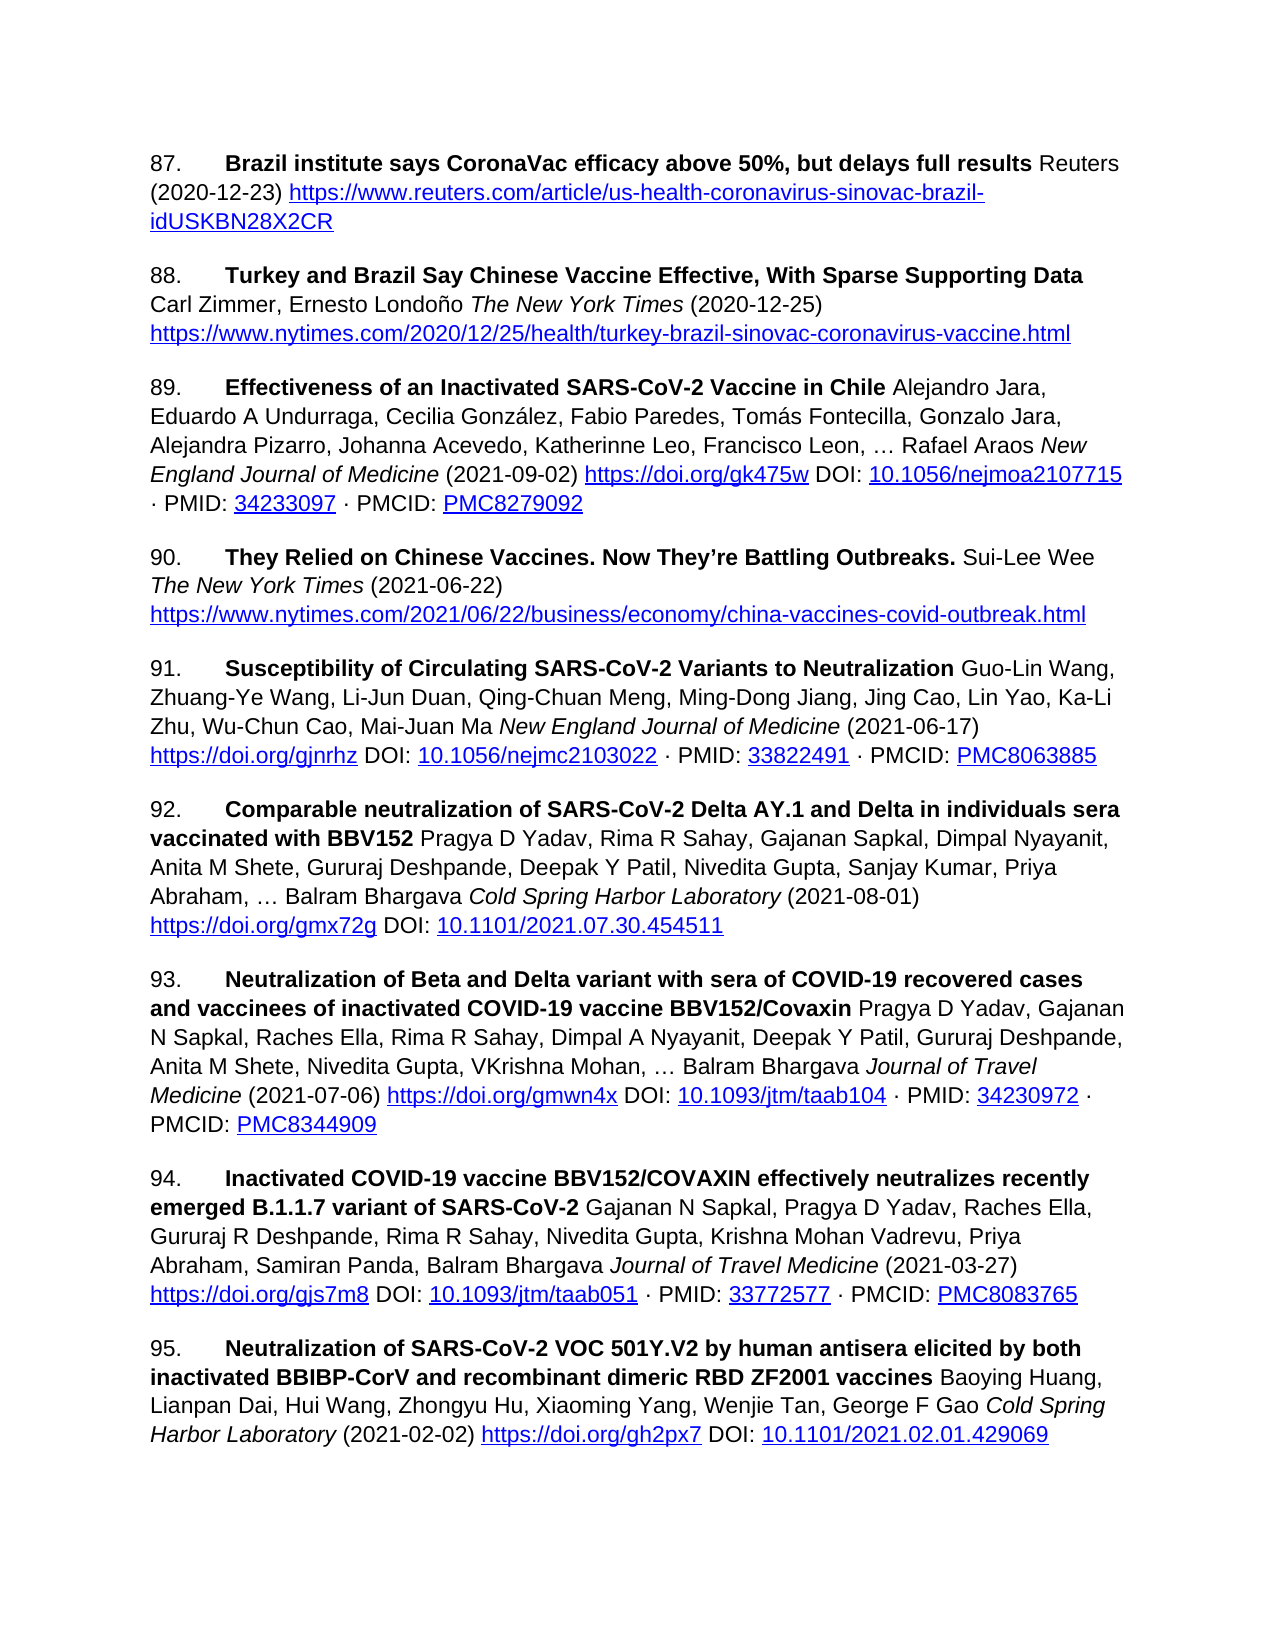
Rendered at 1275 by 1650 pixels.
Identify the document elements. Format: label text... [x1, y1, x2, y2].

text 92. Comparable neutralization of SARS-CoV-2 Delta AY.1 and Delta in individuals sera vaccinated with BBV152 Pragya D Yadav, Rima R Sahay, Gajanan Sapkal, Dimpal Nyayanit, Anita M Shete, Gururaj Deshpande, Deepak Y Patil, Nivedita Gupta, Sanjay Kumar, Priya Abraham, … Balram Bhargava Cold Spring Harbor Laboratory (2021-08-01) https://doi.org/gmx72g DOI: 10.1101/2021.07.30.454511 [150, 796, 1125, 938]
text 88. Turkey and Brazil Say Chinese Vaccine Effective, With Sparse Supporting Data Carl Zimmer, Ernesto Londoño The New York Times (2020-12-25) https://www.nytimes.com/2020/12/25/health/turkey-brazil-sinovac-coronavirus-vaccine.html [150, 262, 1125, 346]
text 95. Neutralization of SARS-CoV-2 VOC 501Y.V2 by human antisera elicited by both inactivated BBIBP-CorV and recombinant dimeric RBD ZF2001 vaccines Baoying Huang, Lianpan Dai, Hui Wang, Zhongyu Hu, Xiaoming Yang, Wenjie Tan, George F Gao Cold Spring Harbor Laboratory (2021-02-02) https://doi.org/gh2px7 DOI: 10.1101/2021.02.01.429069 [150, 1334, 1125, 1448]
text 87. Brazil institute says CoronaVac efficacy above 50%, but delays full results Reuters (2020-12-23) https://www.reuters.com/article/us-health-coronavirus-sinovac-brazil-idUSKBN28X2CR [150, 150, 1125, 234]
text 90. They Relied on Chinese Vaccines. Now They’re Battling Outbreaks. Sui-Lee Wee The New York Times (2021-06-22) https://www.nytimes.com/2021/06/22/business/economy/china-vaccines-covid-outbreak.html [150, 543, 1125, 628]
text 94. Inactivated COVID-19 vaccine BBV152/COVAXIN effectively neutralizes recently emerged B.1.1.7 variant of SARS-CoV-2 Gajanan N Sapkal, Pragya D Yadav, Raches Ella, Gururaj R Deshpande, Rima R Sahay, Nivedita Gupta, Krishna Mohan Vadrevu, Priya Abraham, Samiran Panda, Balram Bhargava Journal of Travel Medicine (2021-03-27) https://doi.org/gjs7m8 DOI: 10.1093/jtm/taab051 · PMID: 33772577 · PMCID: PMC8083765 [150, 1165, 1125, 1307]
text 91. Susceptibility of Circulating SARS-CoV-2 Variants to Neutralization Guo-Lin Wang, Zhuang-Ye Wang, Li-Jun Duan, Qing-Chuan Meng, Ming-Dong Jiang, Jing Cao, Lin Yao, Ka-Li Zhu, Wu-Chun Cao, Mai-Juan Ma New England Journal of Medicine (2021-06-17) https://doi.org/gjnrhz DOI: 10.1056/nejmc2103022 · PMID: 33822491 · PMCID: PMC8063885 [150, 655, 1125, 769]
text 89. Effectiveness of an Inactivated SARS-CoV-2 Vaccine in Chile Alejandro Jara, Eduardo A Undurraga, Cecilia González, Fabio Paredes, Tomás Fontecilla, Gonzalo Jara, Alejandra Pizarro, Johanna Acevedo, Katherinne Leo, Francisco Leon, … Rafael Araos New England Journal of Medicine (2021-09-02) https://doi.org/gk475w DOI: 10.1056/nejmoa2107715 · PMID: 34233097 · PMCID: PMC8279092 [150, 374, 1125, 516]
text 93. Neutralization of Beta and Delta variant with sera of COVID-19 recovered cases and vaccinees of inactivated COVID-19 vaccine BBV152/Covaxin Pragya D Yadav, Gajanan N Sapkal, Raches Ella, Rima R Sahay, Dimpal A Nyayanit, Deepak Y Patil, Gururaj Deshpande, Anita M Shete, Nivedita Gupta, VKrishna Mohan, … Balram Bhargava Journal of Travel Medicine (2021-07-06) https://doi.org/gmwn4x DOI: 10.1093/jtm/taab104 · PMID: 34230972 · PMCID: PMC8344909 [150, 966, 1125, 1137]
